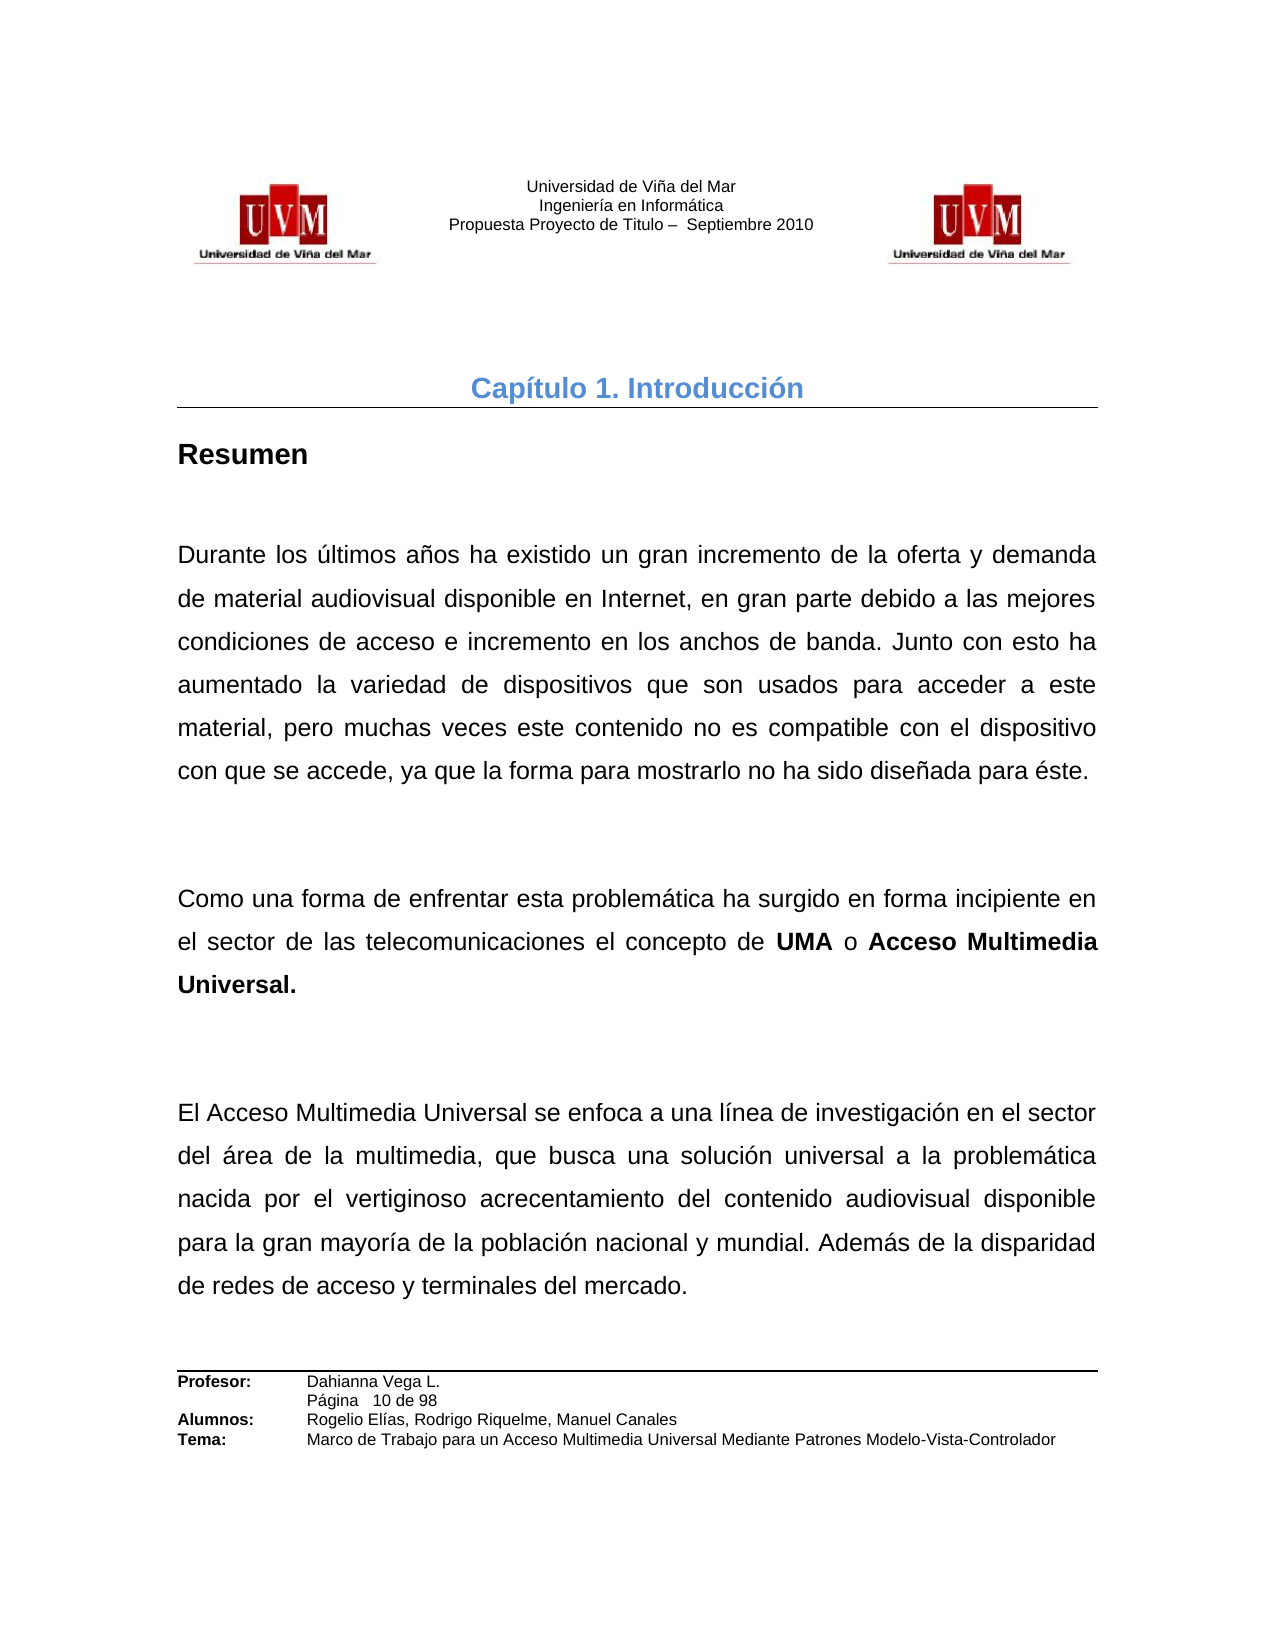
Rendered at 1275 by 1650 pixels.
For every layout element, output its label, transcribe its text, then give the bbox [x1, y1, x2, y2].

picture [177, 176, 390, 267]
picture [871, 176, 1084, 267]
text El Acceso Multimedia Universal se enfoca a una línea de investigación en el sector del área de la multimedia, que busca una solución universal a la problemática nacida por el vertiginoso acrecentamiento del contenido audiovisual disponible para la gran mayoría de la población nacional y mundial. Además de la disparidad de redes de acceso y terminales del mercado. [177, 1098, 1098, 1299]
text Como una forma de enfrentar esta problemática ha surgido en forma incipiente en el sector de las telecomunicaciones el concepto de UMA o Acceso Multimedia Universal. [177, 884, 1098, 999]
subtitle Resumen [177, 437, 1098, 471]
text Durante los últimos años ha existido un gran incremento de la oferta y demanda de material audiovisual disponible en Internet, en gran parte debido a las mejores condiciones de acceso e incremento en los anchos de banda. Junto con esto ha aumentado la variedad de dispositivos que son usados para acceder a este material, pero muchas veces este contenido no es compatible con el dispositivo con que se accede, ya que la forma para mostrarlo no ha sido diseñada para éste. [177, 540, 1098, 785]
title Capítulo 1. Introducción [177, 371, 1098, 407]
